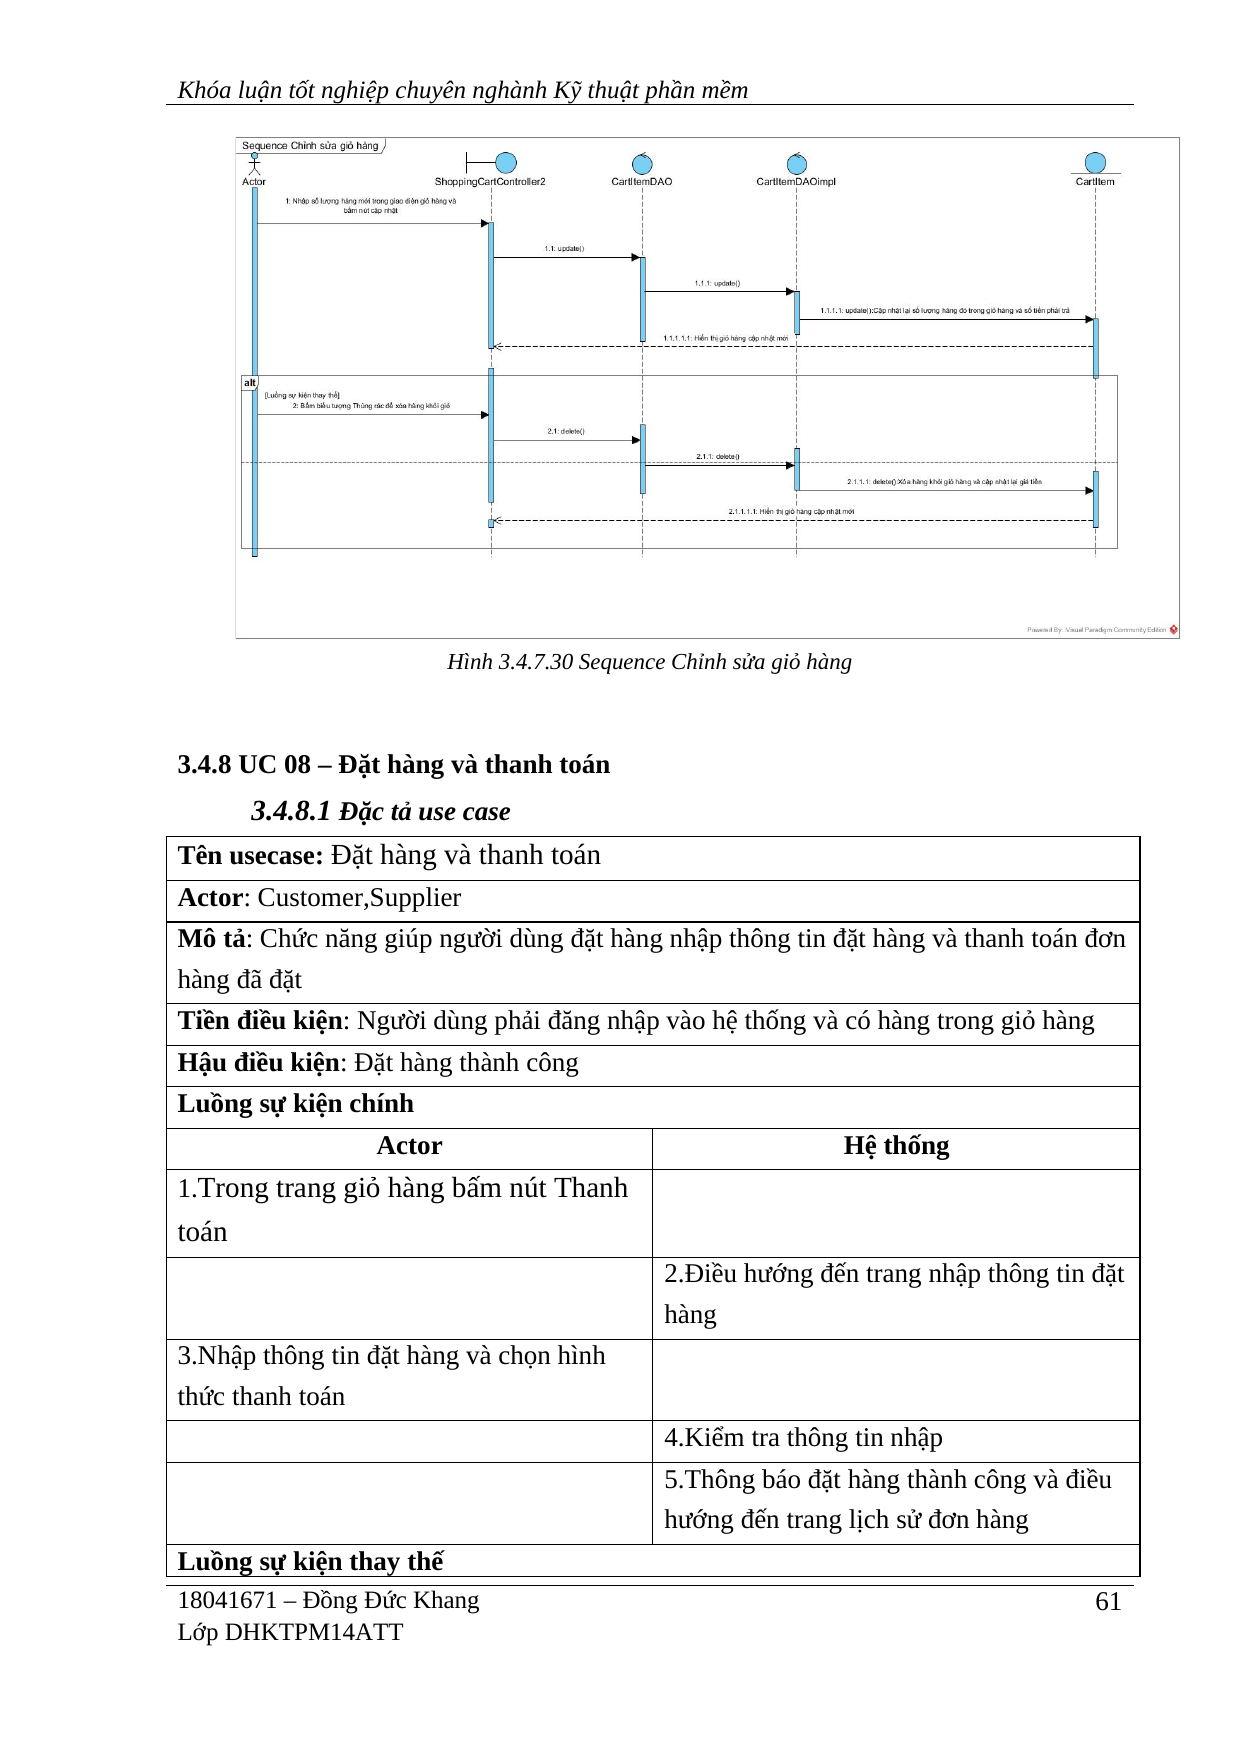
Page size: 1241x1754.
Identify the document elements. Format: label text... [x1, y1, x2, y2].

table_cell Hậu điều kiện: Đặt hàng thành công [167, 1046, 1139, 1086]
subtitle UC 08 – Đặt hàng và thanh toán [177, 748, 1122, 779]
table_cell [167, 1421, 652, 1462]
table_cell 1.Trong trang giỏ hàng bấm nút Thanh toán [167, 1170, 652, 1257]
table_header Tên usecase: Đặt hàng và thanh toán [167, 837, 1139, 880]
table_cell [653, 1170, 1139, 1257]
table_cell Actor [167, 1129, 652, 1169]
table_cell 5.Thông báo đặt hàng thành công và điều hướng đến trang lịch sử đơn hàng [653, 1463, 1139, 1544]
table_cell Hệ thống [653, 1129, 1139, 1169]
table_cell Luồng sự kiện chính [167, 1087, 1139, 1128]
table_cell 4.Kiểm tra thông tin nhập [653, 1421, 1139, 1462]
table_cell [167, 1258, 652, 1338]
subtitle Đặc tả use case [251, 793, 1122, 826]
table_cell 2.Điều hướng đến trang nhập thông tin đặt hàng [653, 1258, 1139, 1338]
picture [235, 136, 1181, 640]
table_cell Actor: Customer,Supplier [167, 881, 1139, 921]
table_cell [167, 1463, 652, 1544]
table_cell [653, 1340, 1139, 1420]
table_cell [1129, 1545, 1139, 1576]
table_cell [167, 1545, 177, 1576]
table_cell Mô tả: Chức năng giúp người dùng đặt hàng nhập thông tin đặt hàng và thanh toán đơn hàng đã đặt [167, 923, 1139, 1003]
table_cell 3.Nhập thông tin đặt hàng và chọn hình thức thanh toán [167, 1340, 652, 1420]
table_cell Tiền điều kiện: Người dùng phải đăng nhập vào hệ thống và có hàng trong giỏ hàng [167, 1004, 1139, 1045]
